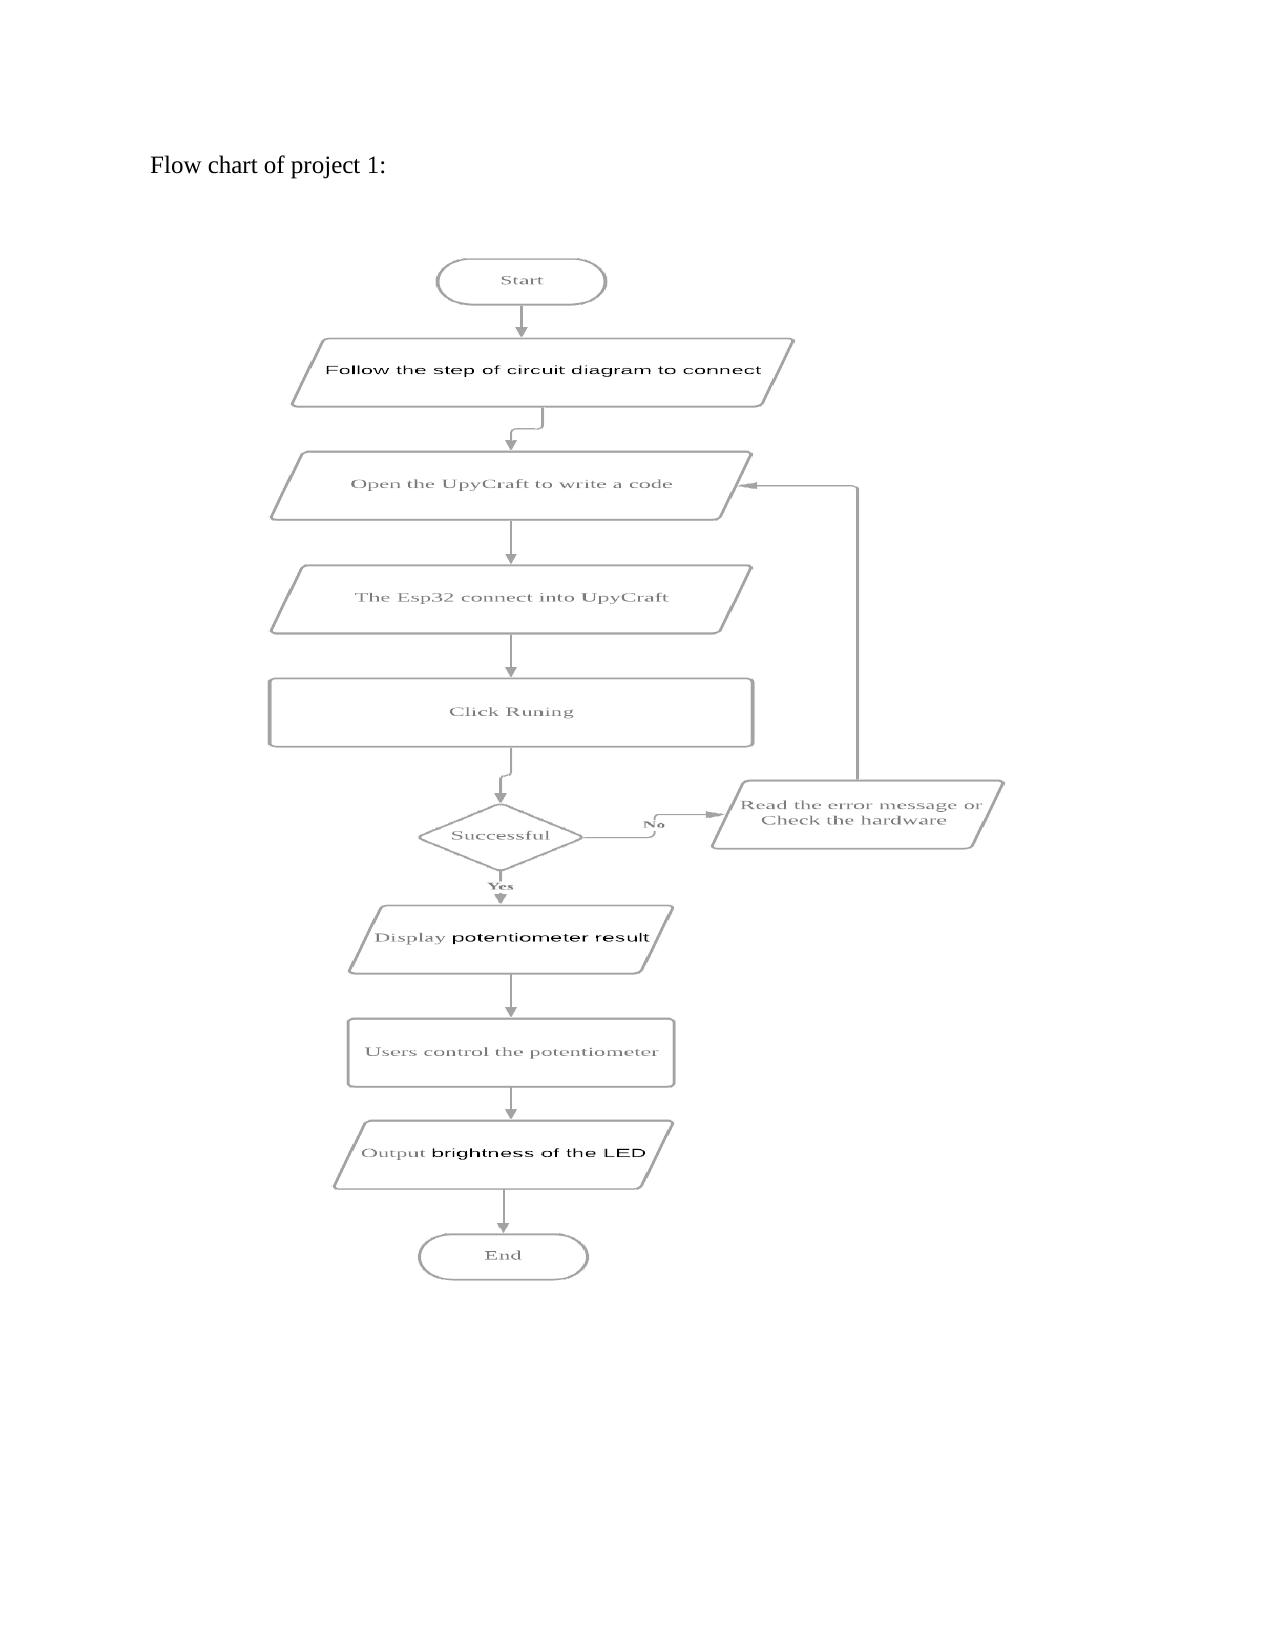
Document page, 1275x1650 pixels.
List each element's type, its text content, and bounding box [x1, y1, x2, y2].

picture [228, 236, 1047, 1302]
text Flow chart of project 1: [150, 150, 1125, 179]
